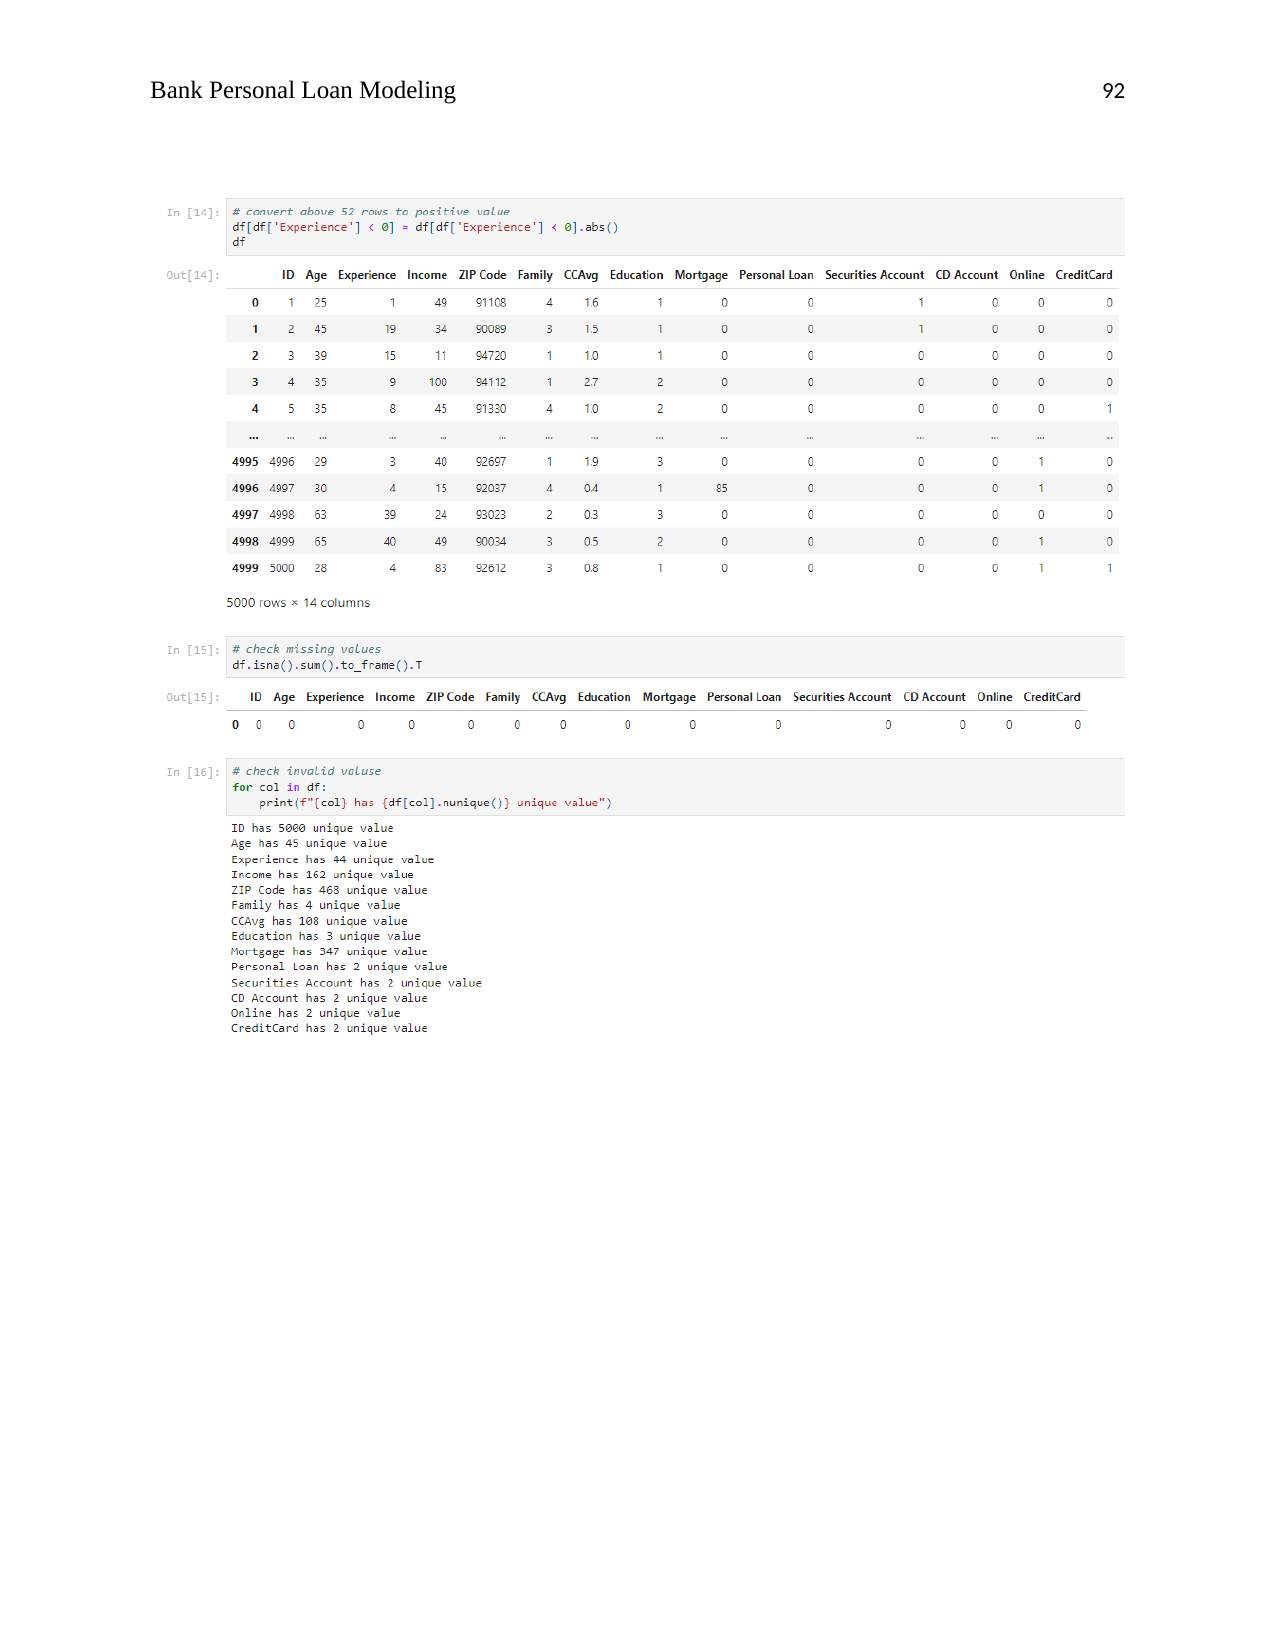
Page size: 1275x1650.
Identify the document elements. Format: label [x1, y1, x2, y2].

picture [150, 178, 1125, 1042]
